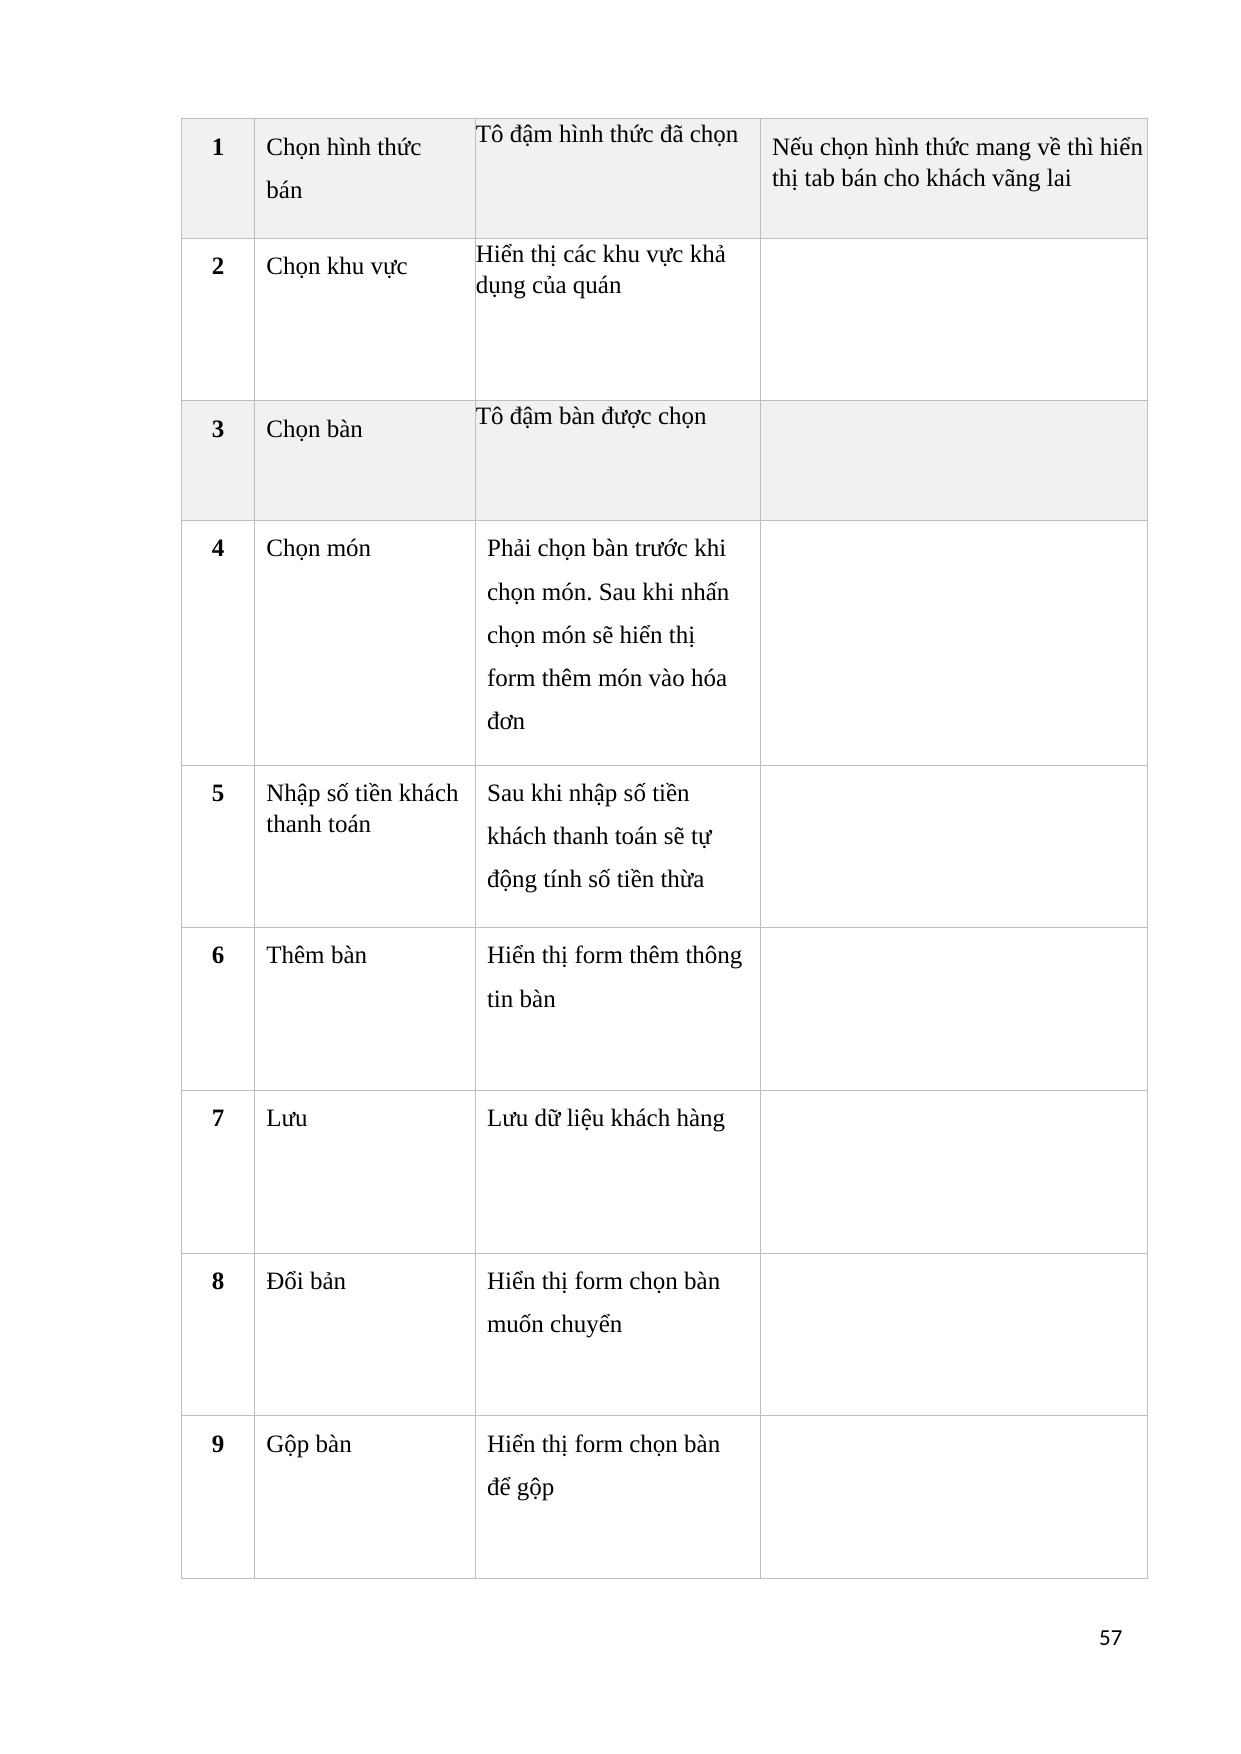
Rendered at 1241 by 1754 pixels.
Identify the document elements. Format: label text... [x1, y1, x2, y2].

table_cell 3 [182, 401, 254, 520]
table_cell Nếu chọn hình thức mang về thì hiển thị tab bán cho khách vãng lai [761, 119, 1147, 238]
table_cell 2 [182, 239, 254, 400]
table_cell [761, 1091, 1147, 1253]
table_cell Thêm bàn [255, 928, 475, 1090]
table_cell Sau khi nhập số tiền khách thanh toán sẽ tự động tính số tiền thừa [476, 766, 760, 927]
table_cell Lưu dữ liệu khách hàng [476, 1091, 760, 1253]
table_cell [761, 521, 1147, 764]
table_cell Hiển thị form chọn bàn muốn chuyển [476, 1254, 760, 1415]
table_cell 1 [182, 119, 254, 238]
table_cell Hiển thị form chọn bàn để gộp [476, 1416, 760, 1578]
table_cell Hiển thị form thêm thông tin bàn [476, 928, 760, 1090]
table_cell 7 [182, 1091, 254, 1253]
table_cell 8 [182, 1254, 254, 1415]
table_cell 5 [182, 766, 254, 927]
table_cell 9 [182, 1416, 254, 1578]
table_cell 4 [182, 521, 254, 764]
table_cell Chọn bàn [255, 401, 475, 520]
table_cell Hiển thị các khu vực khả dụng của quán [476, 239, 760, 400]
table_cell Phải chọn bàn trước khi chọn món. Sau khi nhấn chọn món sẽ hiển thị form thêm món vào hóa đơn [476, 521, 760, 764]
table_cell [761, 401, 1147, 520]
table_cell Chọn hình thức bán [255, 119, 475, 238]
table_cell [761, 1416, 1147, 1578]
table_cell Đổi bản [255, 1254, 475, 1415]
table_cell Gộp bàn [255, 1416, 475, 1578]
table_cell [761, 766, 1147, 927]
table_cell Chọn khu vực [255, 239, 475, 400]
table_cell [761, 928, 1147, 1090]
table_cell [761, 1254, 1147, 1415]
table_cell 6 [182, 928, 254, 1090]
table_cell Chọn món [255, 521, 475, 764]
table_cell Lưu [255, 1091, 475, 1253]
table_cell Tô đậm bàn được chọn [476, 401, 760, 520]
table_cell Tô đậm hình thức đã chọn [476, 119, 760, 238]
table_cell [761, 239, 1147, 400]
table_cell Nhập số tiền khách thanh toán [255, 766, 475, 927]
